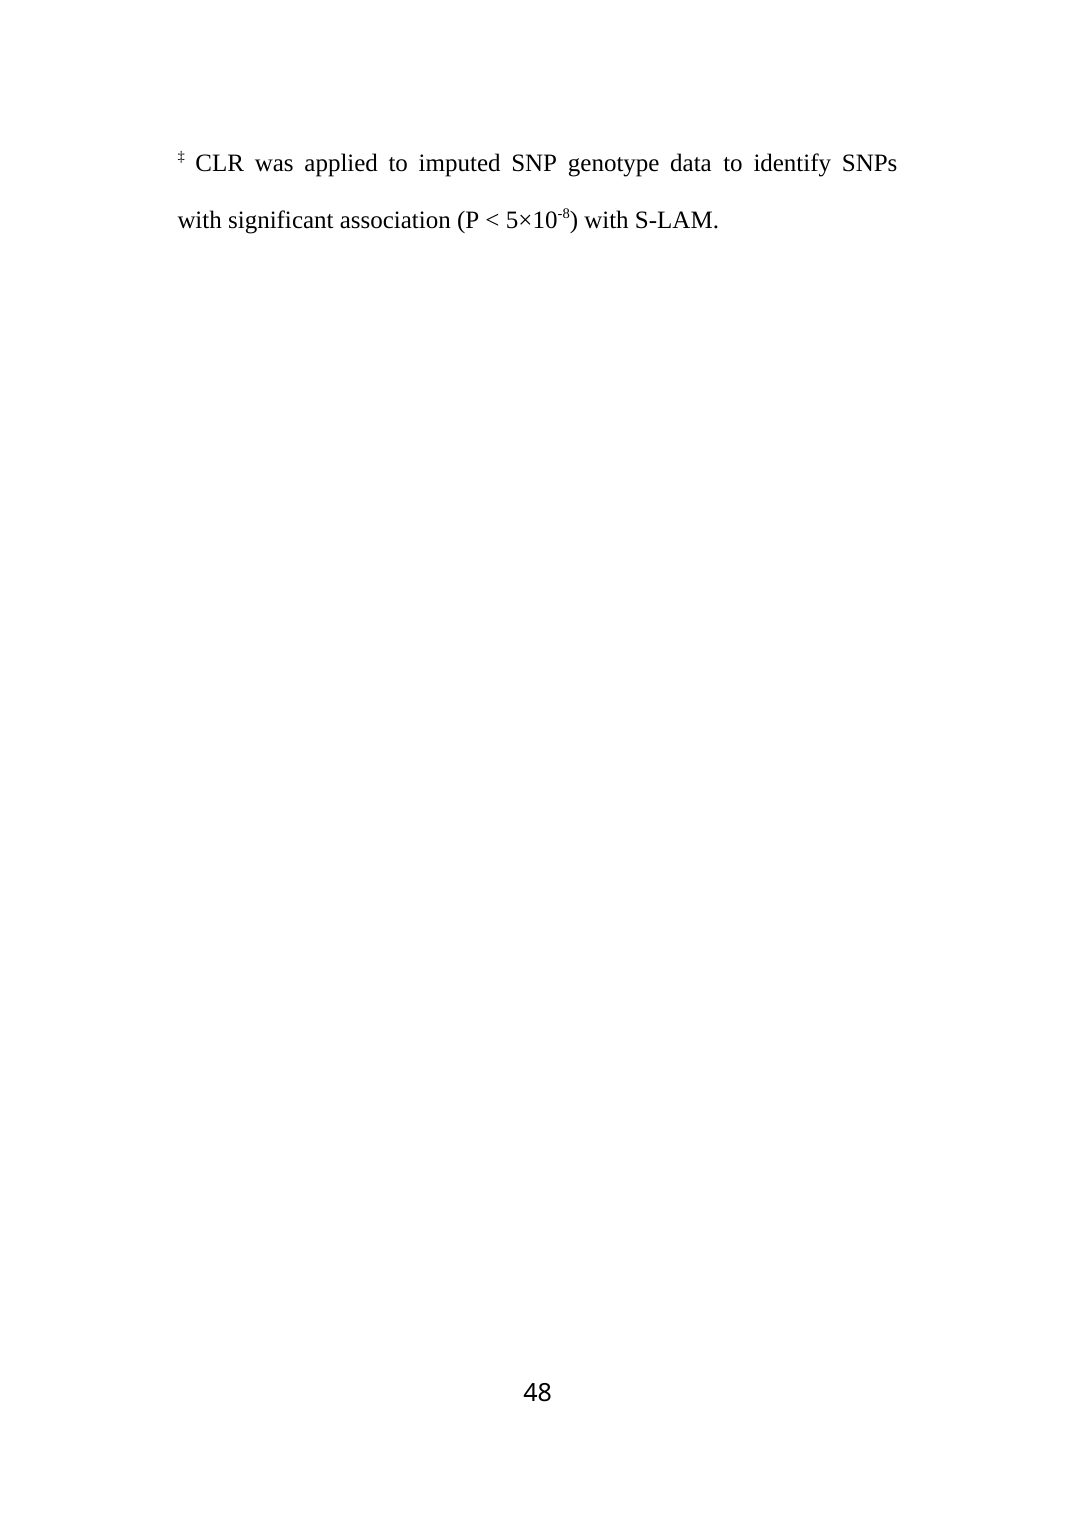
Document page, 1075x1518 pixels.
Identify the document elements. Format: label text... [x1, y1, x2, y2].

text ‡ CLR was applied to imputed SNP genotype data to identify SNPs with significant association (P < 5×10-8) with S-LAM. [177, 148, 898, 234]
